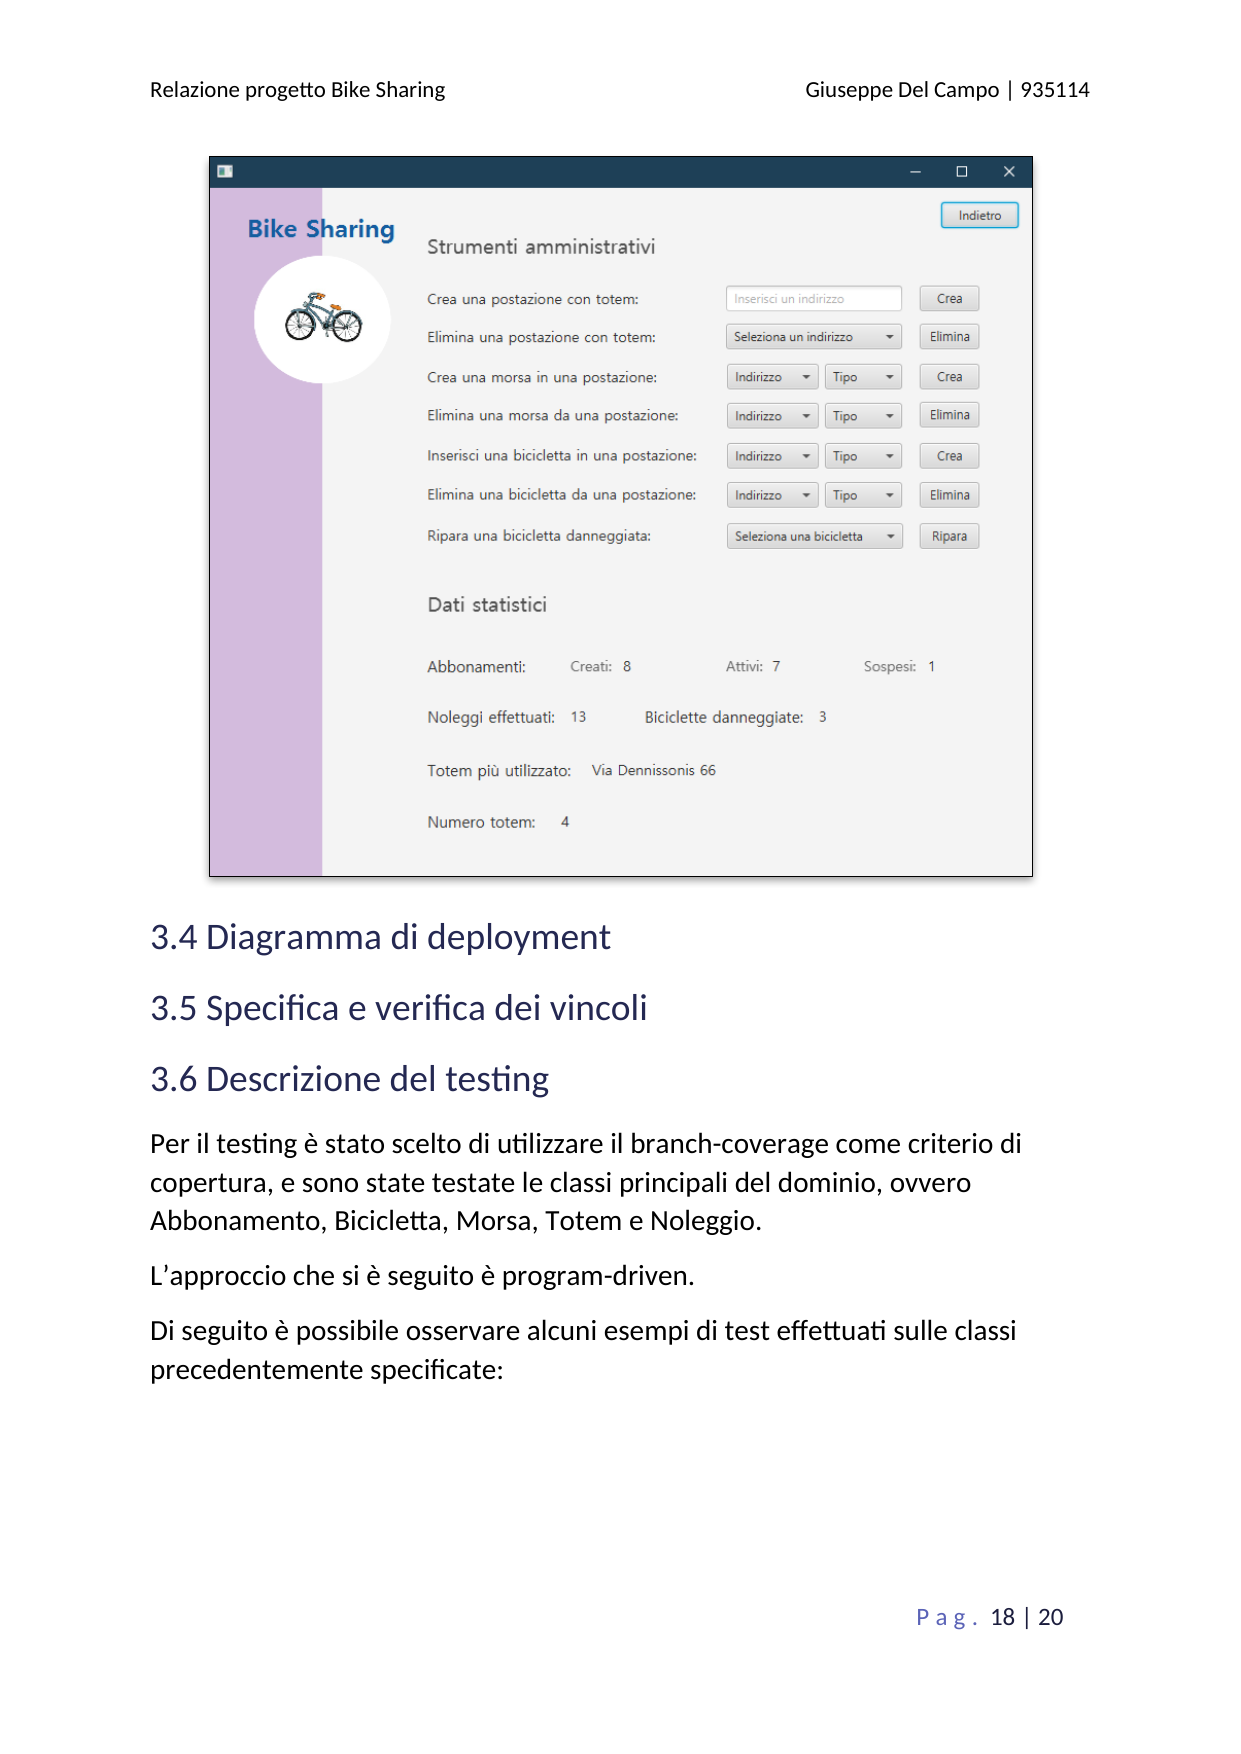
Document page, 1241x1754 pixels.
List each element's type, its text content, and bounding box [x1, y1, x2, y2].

subtitle 3.6 Descrizione del testing [150, 1054, 1090, 1100]
text Di seguito è possibile osservare alcuni esempi di test effettuati sulle classi precedentemente specificate: [150, 1312, 1090, 1386]
subtitle 3.5 Specifica e verifica dei vincoli [150, 984, 1090, 1029]
subtitle 3.4 Diagramma di deployment [150, 913, 1090, 959]
text Per il testing è stato scelto di utilizzare il branch-coverage come criterio di copertura, e sono state testate le classi principali del dominio, ovvero Abbonamento, Bicicletta, Morsa, Totem e Noleggio. [150, 1125, 1090, 1238]
picture [210, 157, 1032, 876]
text L’approccio che si è seguito è program-driven. [150, 1257, 1090, 1293]
